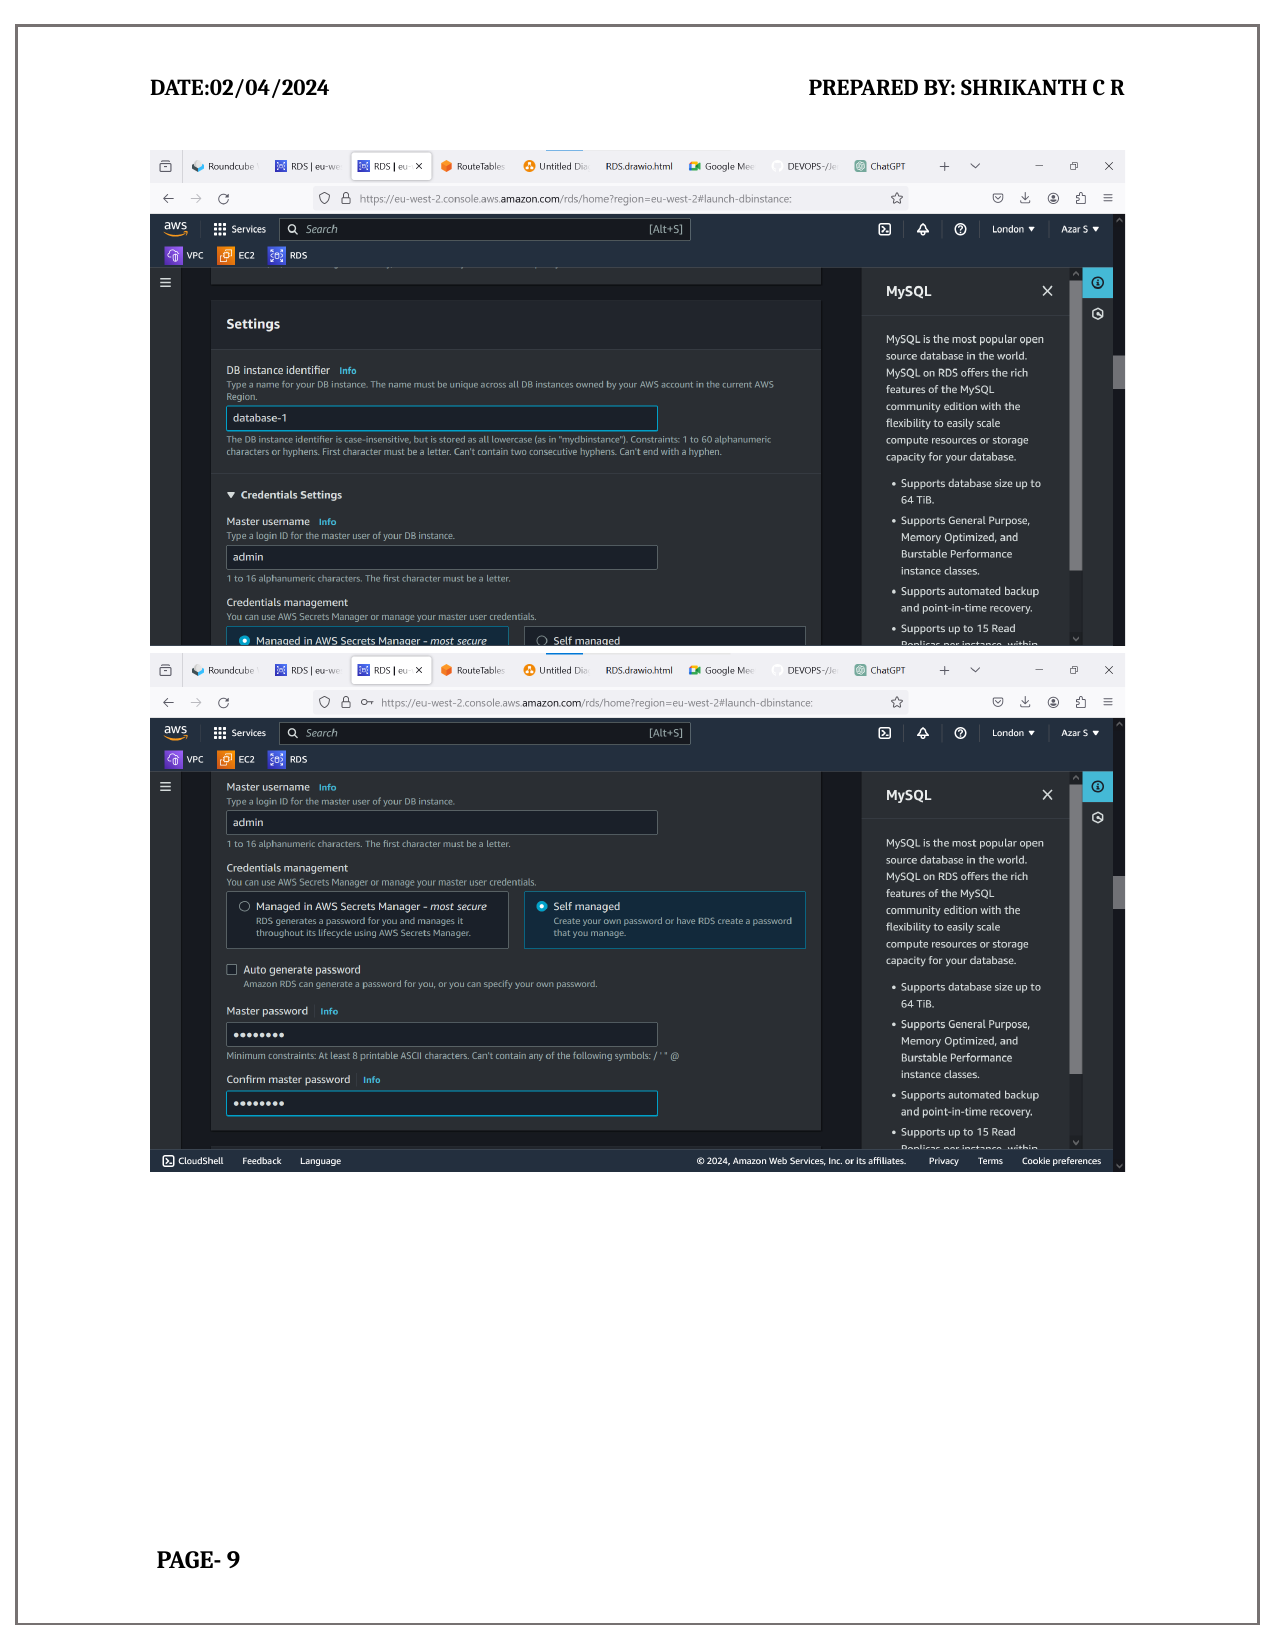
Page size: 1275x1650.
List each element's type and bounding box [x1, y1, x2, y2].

picture [150, 150, 1125, 646]
picture [150, 653, 1125, 1172]
